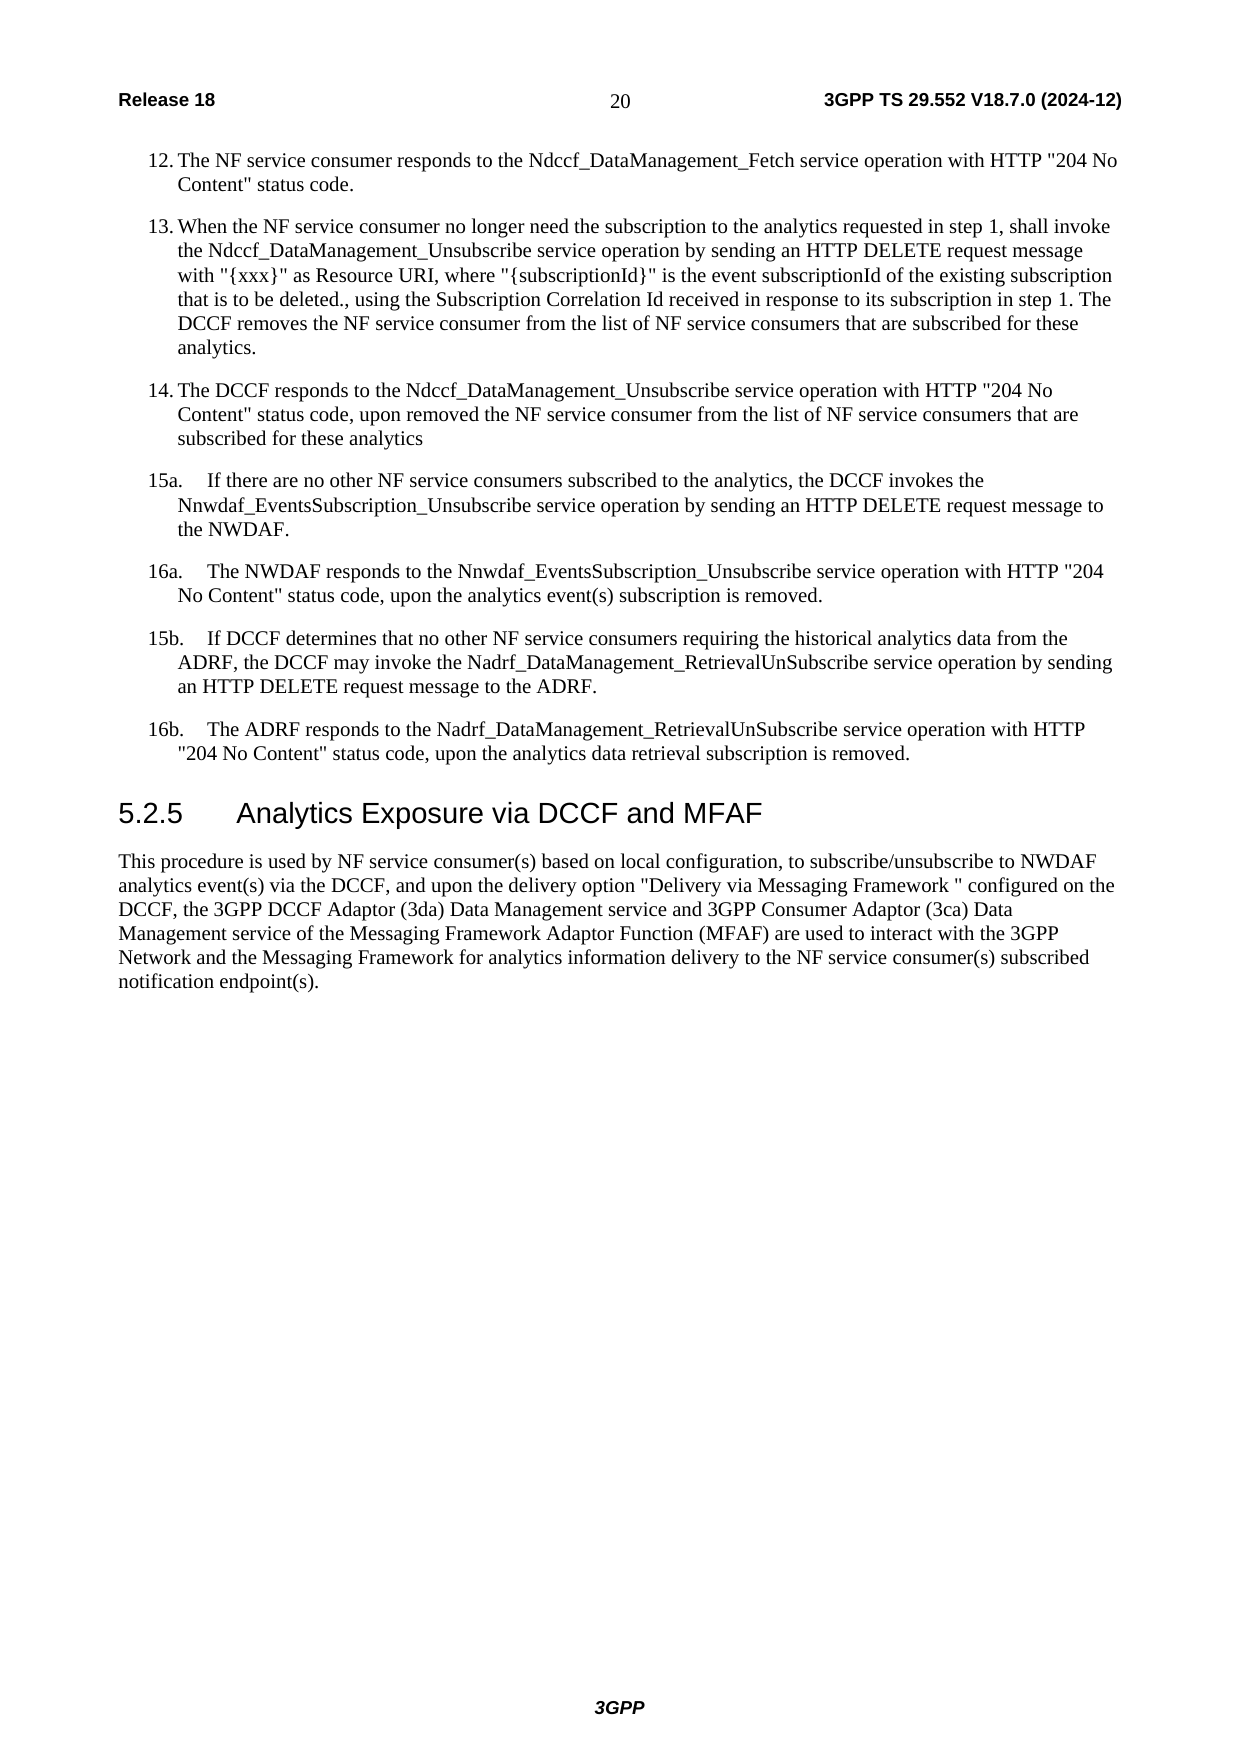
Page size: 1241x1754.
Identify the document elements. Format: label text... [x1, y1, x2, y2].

text 15b. If DCCF determines that no other NF service consumers requiring the historical analytics data from the ADRF, the DCCF may invoke the Nadrf_DataManagement_RetrievalUnSubscribe service operation by sending an HTTP DELETE request message to the ADRF. [148, 626, 1122, 698]
subtitle 5.2.5 Analytics Exposure via DCCF and MFAF [118, 797, 1122, 830]
text 14. The DCCF responds to the Ndccf_DataManagement_Unsubscribe service operation with HTTP "204 No Content" status code, upon removed the NF service consumer from the list of NF service consumers that are subscribed for these analytics [148, 377, 1122, 450]
text 15a. If there are no other NF service consumers subscribed to the analytics, the DCCF invokes the Nnwdaf_EventsSubscription_Unsubscribe service operation by sending an HTTP DELETE request message to the NWDAF. [148, 468, 1122, 541]
text This procedure is used by NF service consumer(s) based on local configuration, to subscribe/unsubscribe to NWDAF analytics event(s) via the DCCF, and upon the delivery option "Delivery via Messaging Framework " configured on the DCCF, the 3GPP DCCF Adaptor (3da) Data Management service and 3GPP Consumer Adaptor (3ca) Data Management service of the Messaging Framework Adaptor Function (MFAF) are used to interact with the 3GPP Network and the Messaging Framework for analytics information delivery to the NF service consumer(s) subscribed notification endpoint(s). [118, 849, 1122, 993]
text 16b. The ADRF responds to the Nadrf_DataManagement_RetrievalUnSubscribe service operation with HTTP "204 No Content" status code, upon the analytics data retrieval subscription is removed. [148, 717, 1122, 765]
text 16a. The NWDAF responds to the Nnwdaf_EventsSubscription_Unsubscribe service operation with HTTP "204 No Content" status code, upon the analytics event(s) subscription is removed. [148, 559, 1122, 607]
text 12. The NF service consumer responds to the Ndccf_DataManagement_Fetch service operation with HTTP "204 No Content" status code. [148, 147, 1122, 196]
text 13. When the NF service consumer no longer need the subscription to the analytics requested in step 1, shall invoke the Ndccf_DataManagement_Unsubscribe service operation by sending an HTTP DELETE request message with "{xxx}" as Resource URI, where "{subscriptionId}" is the event subscriptionId of the existing subscription that is to be deleted., using the Subscription Correlation Id received in response to its subscription in step 1. The DCCF removes the NF service consumer from the list of NF service consumers that are subscribed for these analytics. [148, 214, 1122, 359]
